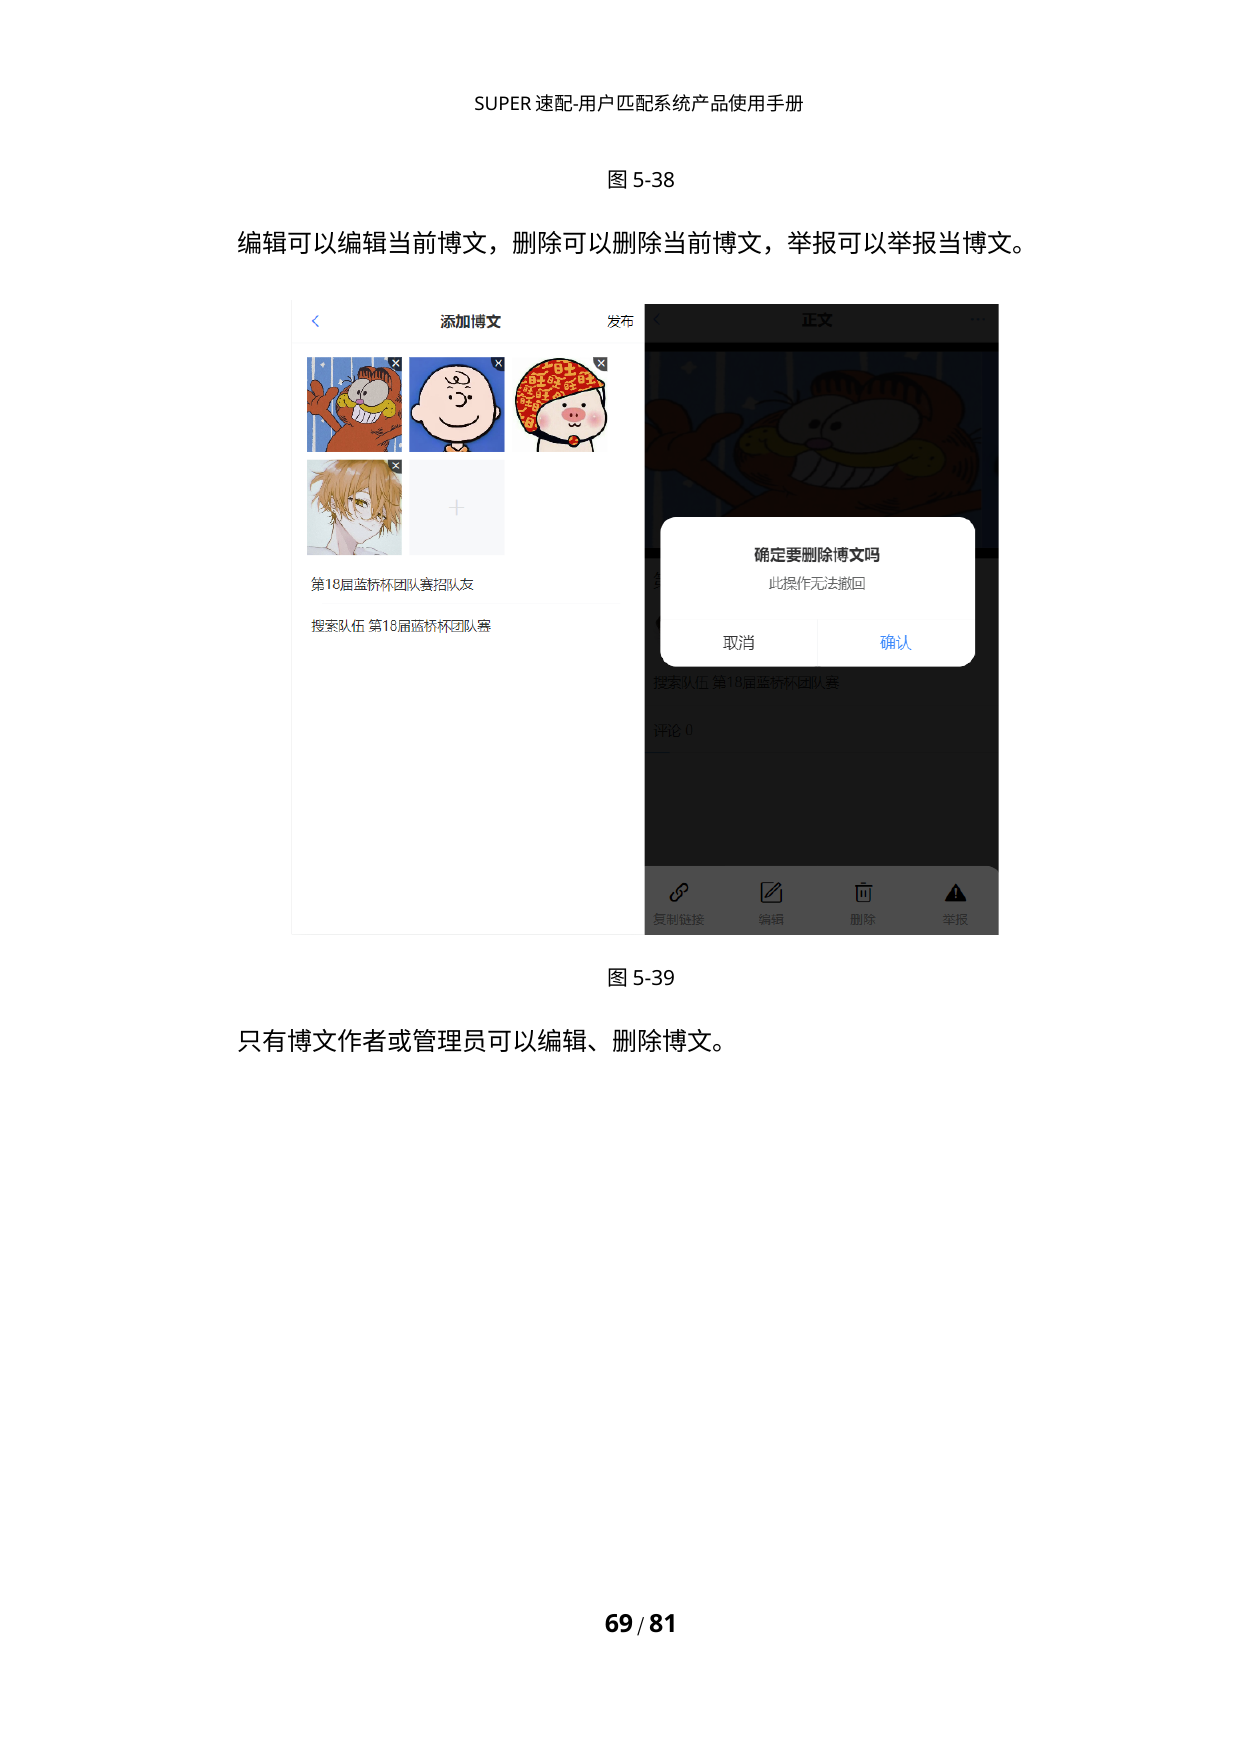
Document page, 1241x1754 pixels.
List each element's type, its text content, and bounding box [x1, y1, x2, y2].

picture [291, 300, 999, 935]
text 编辑可以编辑当前博文，删除可以删除当前博文，举报可以举报当博文。 [187, 209, 1053, 274]
text 图 5-39 [187, 960, 1053, 992]
text 图 5-38 [187, 162, 1053, 194]
text 只有博文作者或管理员可以编辑、删除博文。 [187, 1007, 1053, 1072]
